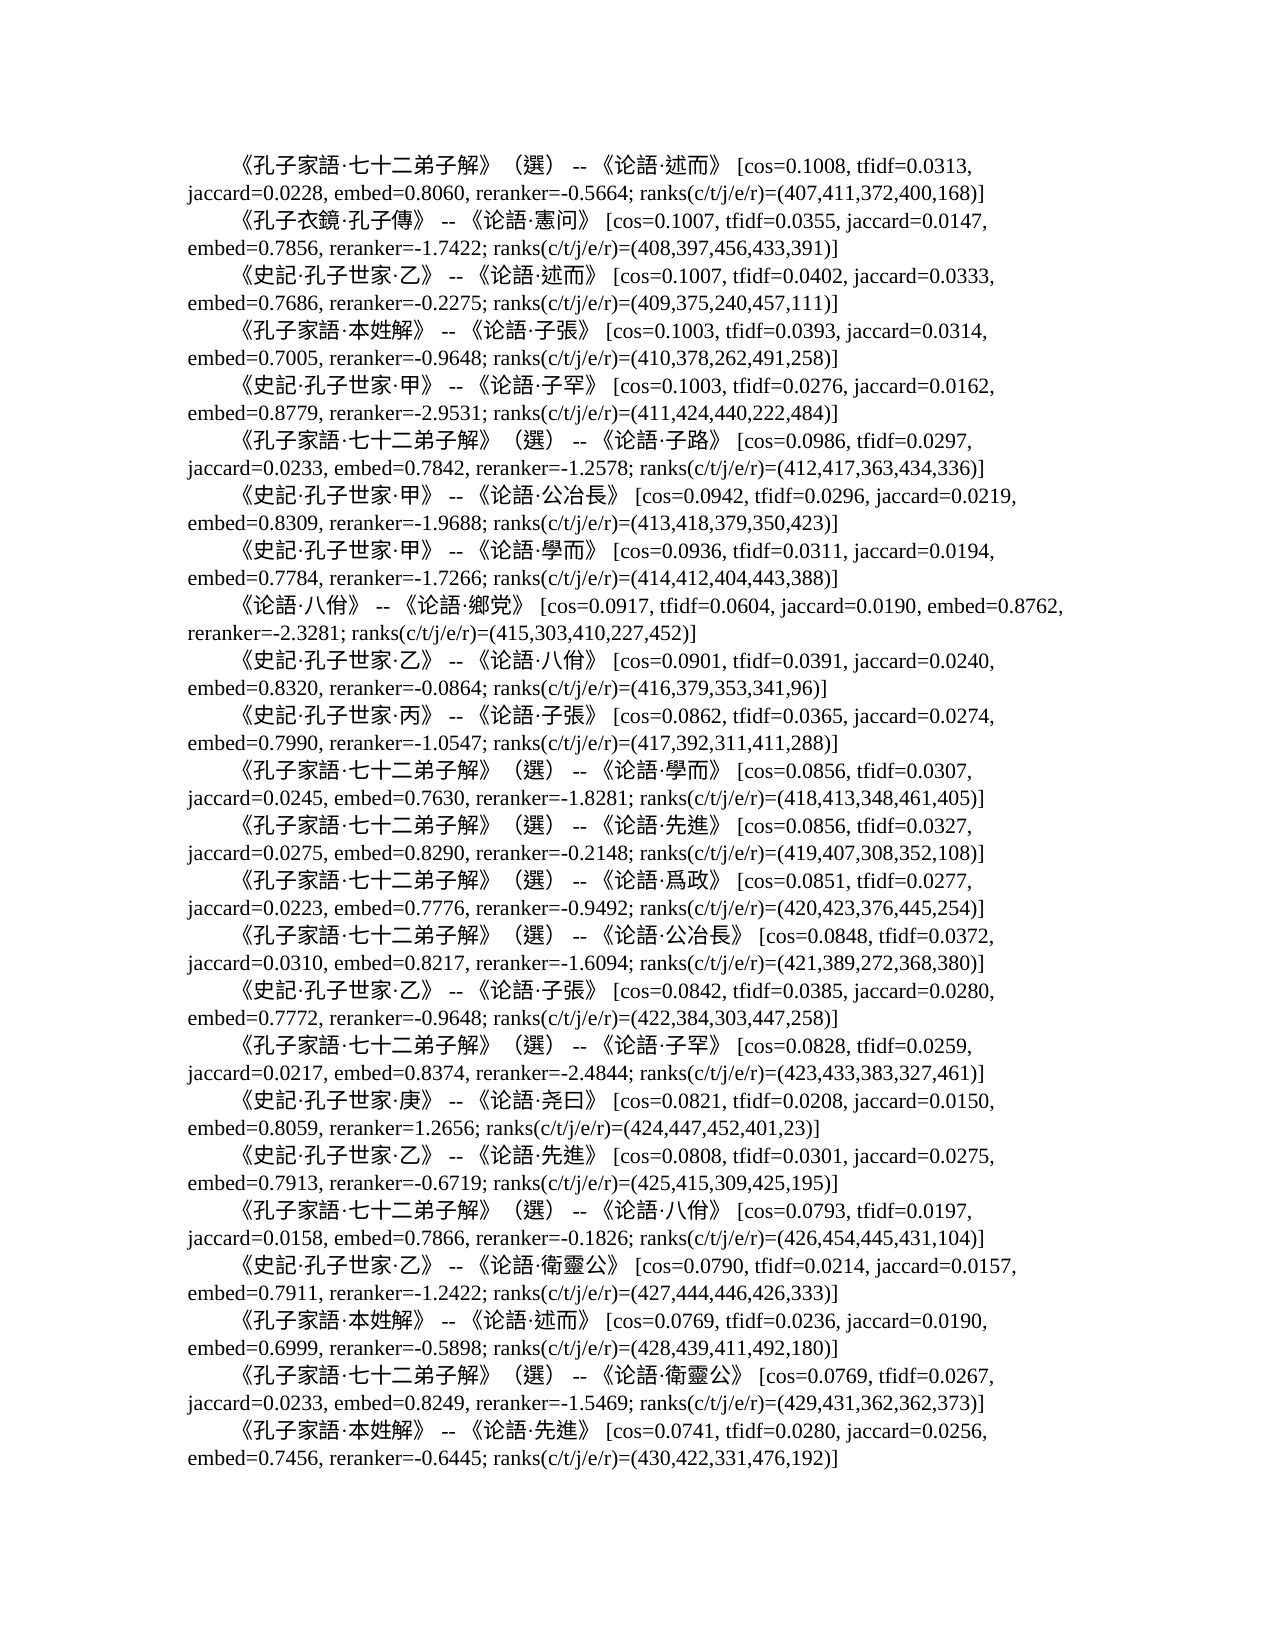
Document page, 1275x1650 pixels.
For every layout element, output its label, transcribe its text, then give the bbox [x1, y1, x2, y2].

text 《史記·孔子世家·庚》 -- 《论語·尧曰》 [cos=0.0821, tfidf=0.0208, jaccard=0.0150, embed=0.8059, reranker=1.2656; ranks(c/t/j/e/r)=(424,447,452,401,23)] [187, 1085, 1087, 1140]
text 《孔子家語·七十二弟子解》（選） -- 《论語·述而》 [cos=0.1008, tfidf=0.0313, jaccard=0.0228, embed=0.8060, reranker=-0.5664; ranks(c/t/j/e/r)=(407,411,372,400,168)] [187, 150, 1087, 205]
text 《孔子家語·七十二弟子解》（選） -- 《论語·爲政》 [cos=0.0851, tfidf=0.0277, jaccard=0.0223, embed=0.7776, reranker=-0.9492; ranks(c/t/j/e/r)=(420,423,376,445,254)] [187, 865, 1087, 920]
text 《史記·孔子世家·乙》 -- 《论語·子張》 [cos=0.0842, tfidf=0.0385, jaccard=0.0280, embed=0.7772, reranker=-0.9648; ranks(c/t/j/e/r)=(422,384,303,447,258)] [187, 975, 1087, 1030]
text 《孔子家語·七十二弟子解》（選） -- 《论語·公冶長》 [cos=0.0848, tfidf=0.0372, jaccard=0.0310, embed=0.8217, reranker=-1.6094; ranks(c/t/j/e/r)=(421,389,272,368,380)] [187, 920, 1087, 975]
text 《孔子家語·七十二弟子解》（選） -- 《论語·先進》 [cos=0.0856, tfidf=0.0327, jaccard=0.0275, embed=0.8290, reranker=-0.2148; ranks(c/t/j/e/r)=(419,407,308,352,108)] [187, 810, 1087, 865]
text 《史記·孔子世家·丙》 -- 《论語·子張》 [cos=0.0862, tfidf=0.0365, jaccard=0.0274, embed=0.7990, reranker=-1.0547; ranks(c/t/j/e/r)=(417,392,311,411,288)] [187, 700, 1087, 755]
text 《孔子家語·本姓解》 -- 《论語·述而》 [cos=0.0769, tfidf=0.0236, jaccard=0.0190, embed=0.6999, reranker=-0.5898; ranks(c/t/j/e/r)=(428,439,411,492,180)] [187, 1305, 1087, 1360]
text 《孔子家語·七十二弟子解》（選） -- 《论語·衛靈公》 [cos=0.0769, tfidf=0.0267, jaccard=0.0233, embed=0.8249, reranker=-1.5469; ranks(c/t/j/e/r)=(429,431,362,362,373)] [187, 1360, 1087, 1415]
text 《史記·孔子世家·乙》 -- 《论語·衛靈公》 [cos=0.0790, tfidf=0.0214, jaccard=0.0157, embed=0.7911, reranker=-1.2422; ranks(c/t/j/e/r)=(427,444,446,426,333)] [187, 1250, 1087, 1305]
text 《史記·孔子世家·乙》 -- 《论語·述而》 [cos=0.1007, tfidf=0.0402, jaccard=0.0333, embed=0.7686, reranker=-0.2275; ranks(c/t/j/e/r)=(409,375,240,457,111)] [187, 260, 1087, 315]
text 《史記·孔子世家·甲》 -- 《论語·子罕》 [cos=0.1003, tfidf=0.0276, jaccard=0.0162, embed=0.8779, reranker=-2.9531; ranks(c/t/j/e/r)=(411,424,440,222,484)] [187, 370, 1087, 425]
text 《孔子家語·本姓解》 -- 《论語·子張》 [cos=0.1003, tfidf=0.0393, jaccard=0.0314, embed=0.7005, reranker=-0.9648; ranks(c/t/j/e/r)=(410,378,262,491,258)] [187, 315, 1087, 370]
text 《史記·孔子世家·乙》 -- 《论語·八佾》 [cos=0.0901, tfidf=0.0391, jaccard=0.0240, embed=0.8320, reranker=-0.0864; ranks(c/t/j/e/r)=(416,379,353,341,96)] [187, 645, 1087, 700]
text 《孔子衣鏡·孔子傳》 -- 《论語·憲问》 [cos=0.1007, tfidf=0.0355, jaccard=0.0147, embed=0.7856, reranker=-1.7422; ranks(c/t/j/e/r)=(408,397,456,433,391)] [187, 205, 1087, 260]
text 《孔子家語·七十二弟子解》（選） -- 《论語·八佾》 [cos=0.0793, tfidf=0.0197, jaccard=0.0158, embed=0.7866, reranker=-0.1826; ranks(c/t/j/e/r)=(426,454,445,431,104)] [187, 1195, 1087, 1250]
text 《史記·孔子世家·乙》 -- 《论語·先進》 [cos=0.0808, tfidf=0.0301, jaccard=0.0275, embed=0.7913, reranker=-0.6719; ranks(c/t/j/e/r)=(425,415,309,425,195)] [187, 1140, 1087, 1195]
text 《孔子家語·本姓解》 -- 《论語·先進》 [cos=0.0741, tfidf=0.0280, jaccard=0.0256, embed=0.7456, reranker=-0.6445; ranks(c/t/j/e/r)=(430,422,331,476,192)] [187, 1415, 1087, 1470]
text 《史記·孔子世家·甲》 -- 《论語·學而》 [cos=0.0936, tfidf=0.0311, jaccard=0.0194, embed=0.7784, reranker=-1.7266; ranks(c/t/j/e/r)=(414,412,404,443,388)] [187, 535, 1087, 590]
text 《孔子家語·七十二弟子解》（選） -- 《论語·學而》 [cos=0.0856, tfidf=0.0307, jaccard=0.0245, embed=0.7630, reranker=-1.8281; ranks(c/t/j/e/r)=(418,413,348,461,405)] [187, 755, 1087, 810]
text 《孔子家語·七十二弟子解》（選） -- 《论語·子罕》 [cos=0.0828, tfidf=0.0259, jaccard=0.0217, embed=0.8374, reranker=-2.4844; ranks(c/t/j/e/r)=(423,433,383,327,461)] [187, 1030, 1087, 1085]
text 《论語·八佾》 -- 《论語·鄉党》 [cos=0.0917, tfidf=0.0604, jaccard=0.0190, embed=0.8762, reranker=-2.3281; ranks(c/t/j/e/r)=(415,303,410,227,452)] [187, 590, 1087, 645]
text 《孔子家語·七十二弟子解》（選） -- 《论語·子路》 [cos=0.0986, tfidf=0.0297, jaccard=0.0233, embed=0.7842, reranker=-1.2578; ranks(c/t/j/e/r)=(412,417,363,434,336)] [187, 425, 1087, 480]
text 《史記·孔子世家·甲》 -- 《论語·公冶長》 [cos=0.0942, tfidf=0.0296, jaccard=0.0219, embed=0.8309, reranker=-1.9688; ranks(c/t/j/e/r)=(413,418,379,350,423)] [187, 480, 1087, 535]
